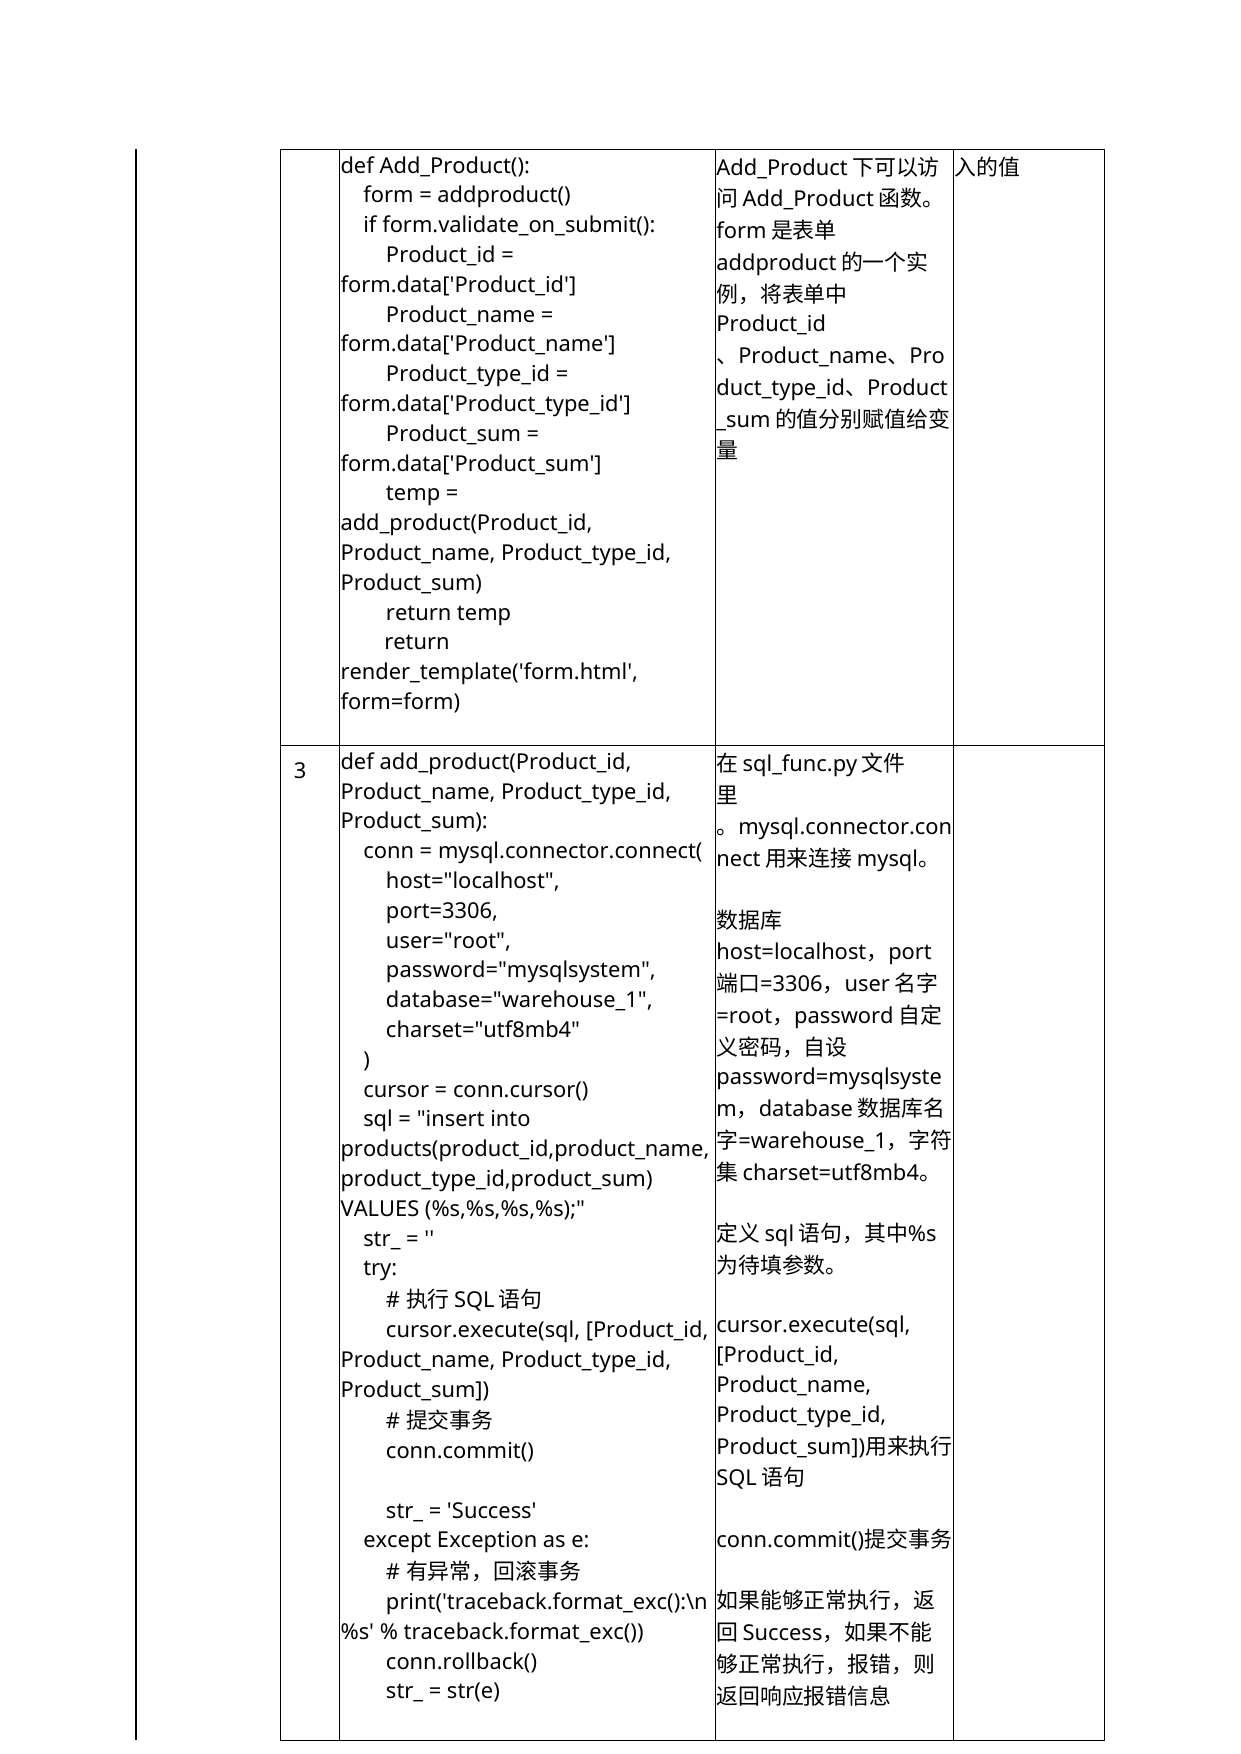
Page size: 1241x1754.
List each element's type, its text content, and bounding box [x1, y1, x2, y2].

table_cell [716, 150, 953, 745]
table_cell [716, 746, 953, 1740]
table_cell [340, 150, 715, 745]
table_cell [954, 746, 1104, 1740]
table_cell 表单的值来自填写的值和输入的值 [954, 150, 1104, 745]
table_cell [340, 746, 715, 1740]
table_cell 3 [281, 746, 339, 1740]
table_cell 2 [281, 150, 339, 745]
